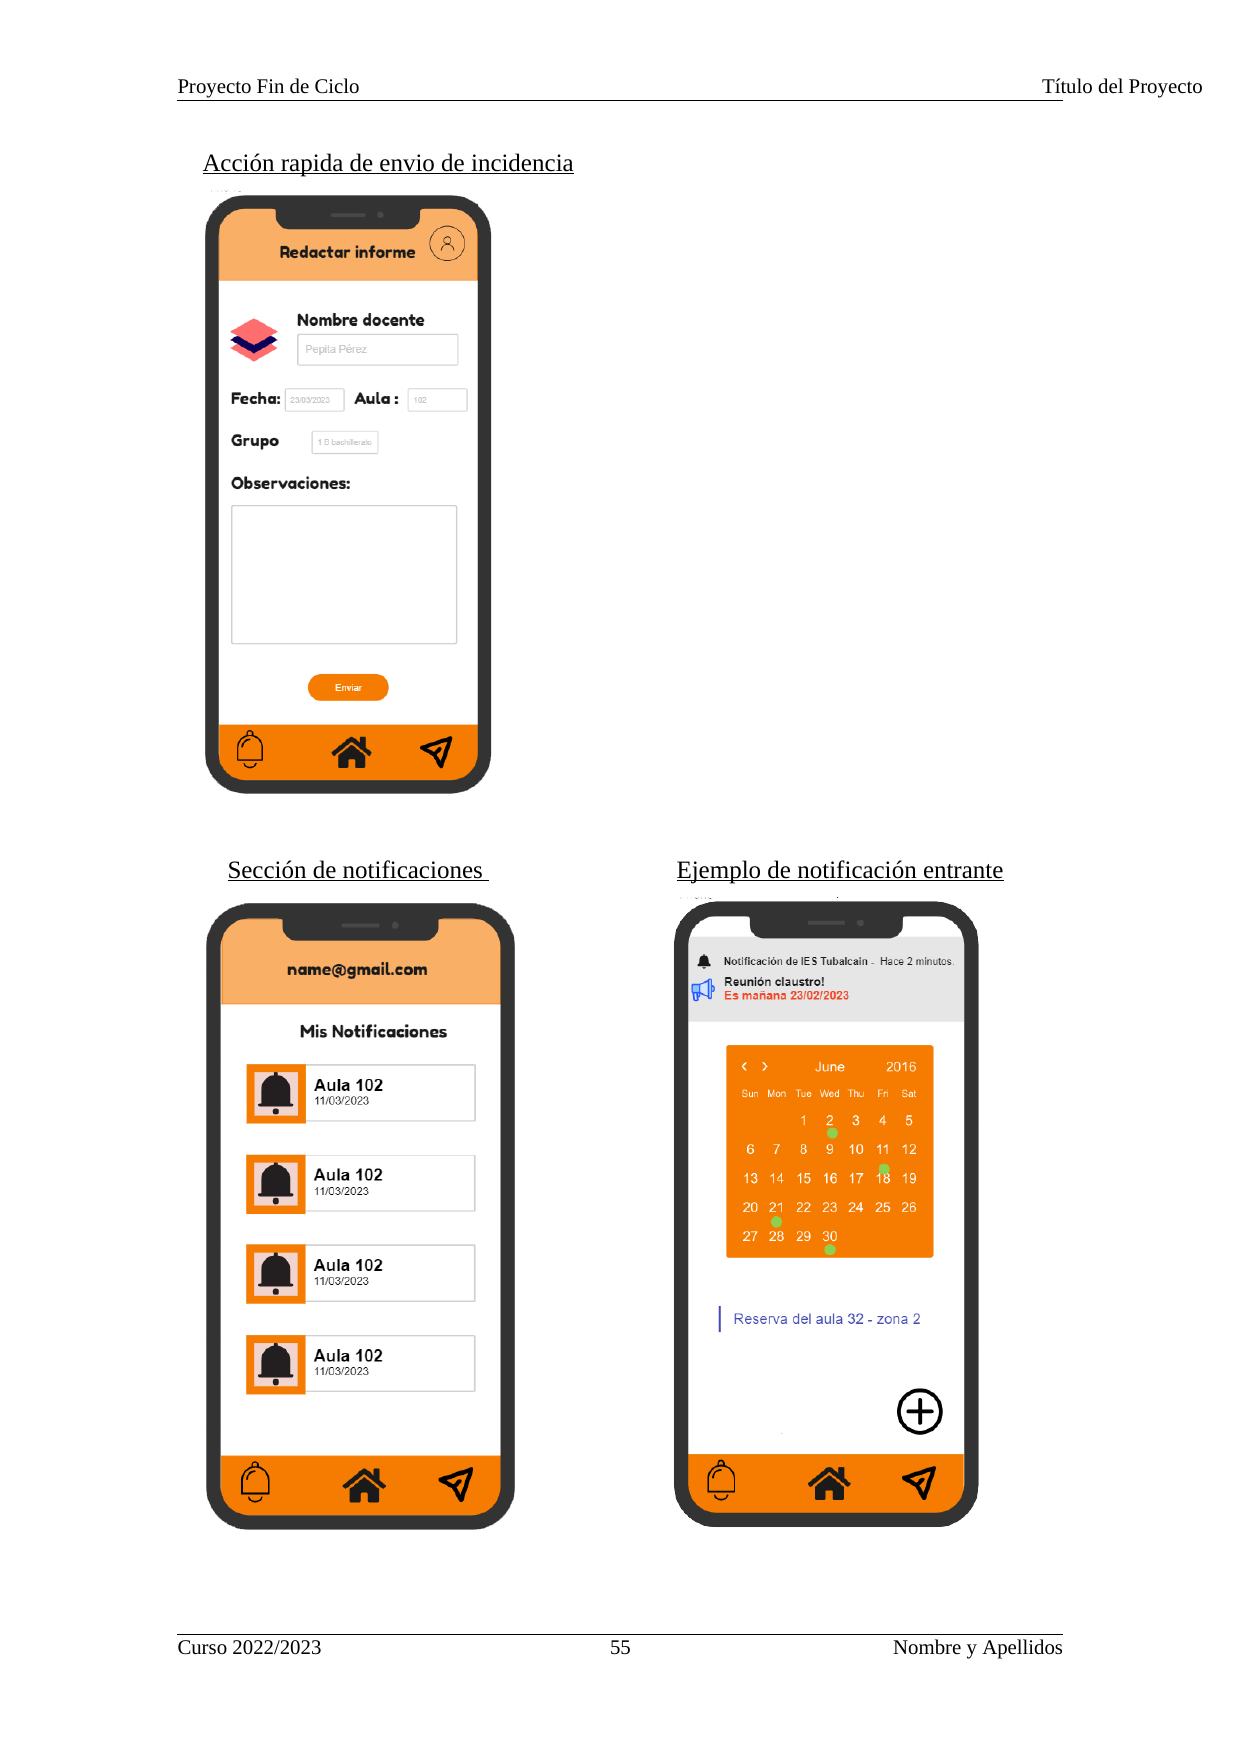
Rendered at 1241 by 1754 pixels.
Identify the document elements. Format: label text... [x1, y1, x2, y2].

picture [202, 190, 493, 798]
picture [668, 897, 981, 1534]
picture [202, 903, 519, 1534]
text Sección de notificaciones Ejemplo de notificación entrante [177, 855, 1063, 883]
text Acción rapida de envio de incidencia [177, 148, 1063, 176]
